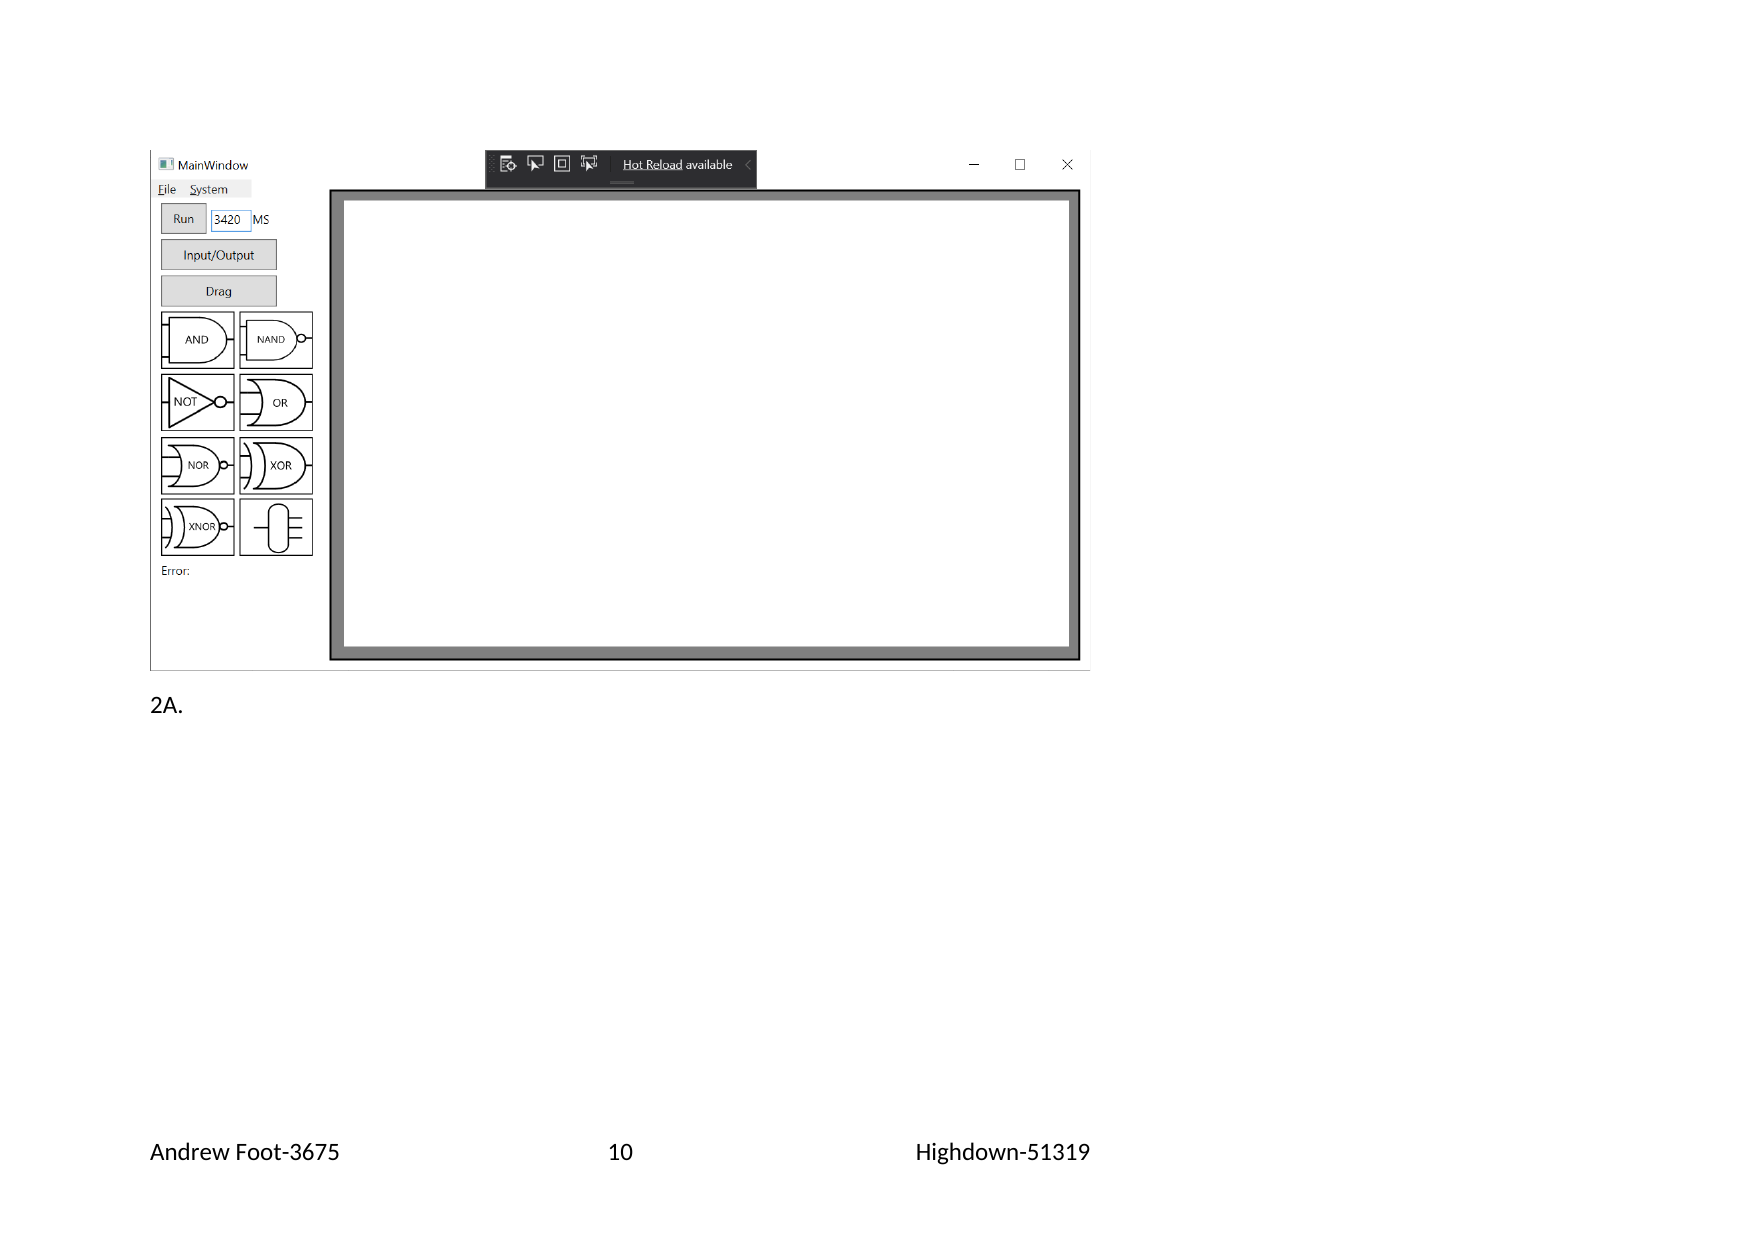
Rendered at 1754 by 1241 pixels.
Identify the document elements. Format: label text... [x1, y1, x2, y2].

text 2A. [150, 690, 1604, 720]
picture [150, 150, 1091, 671]
